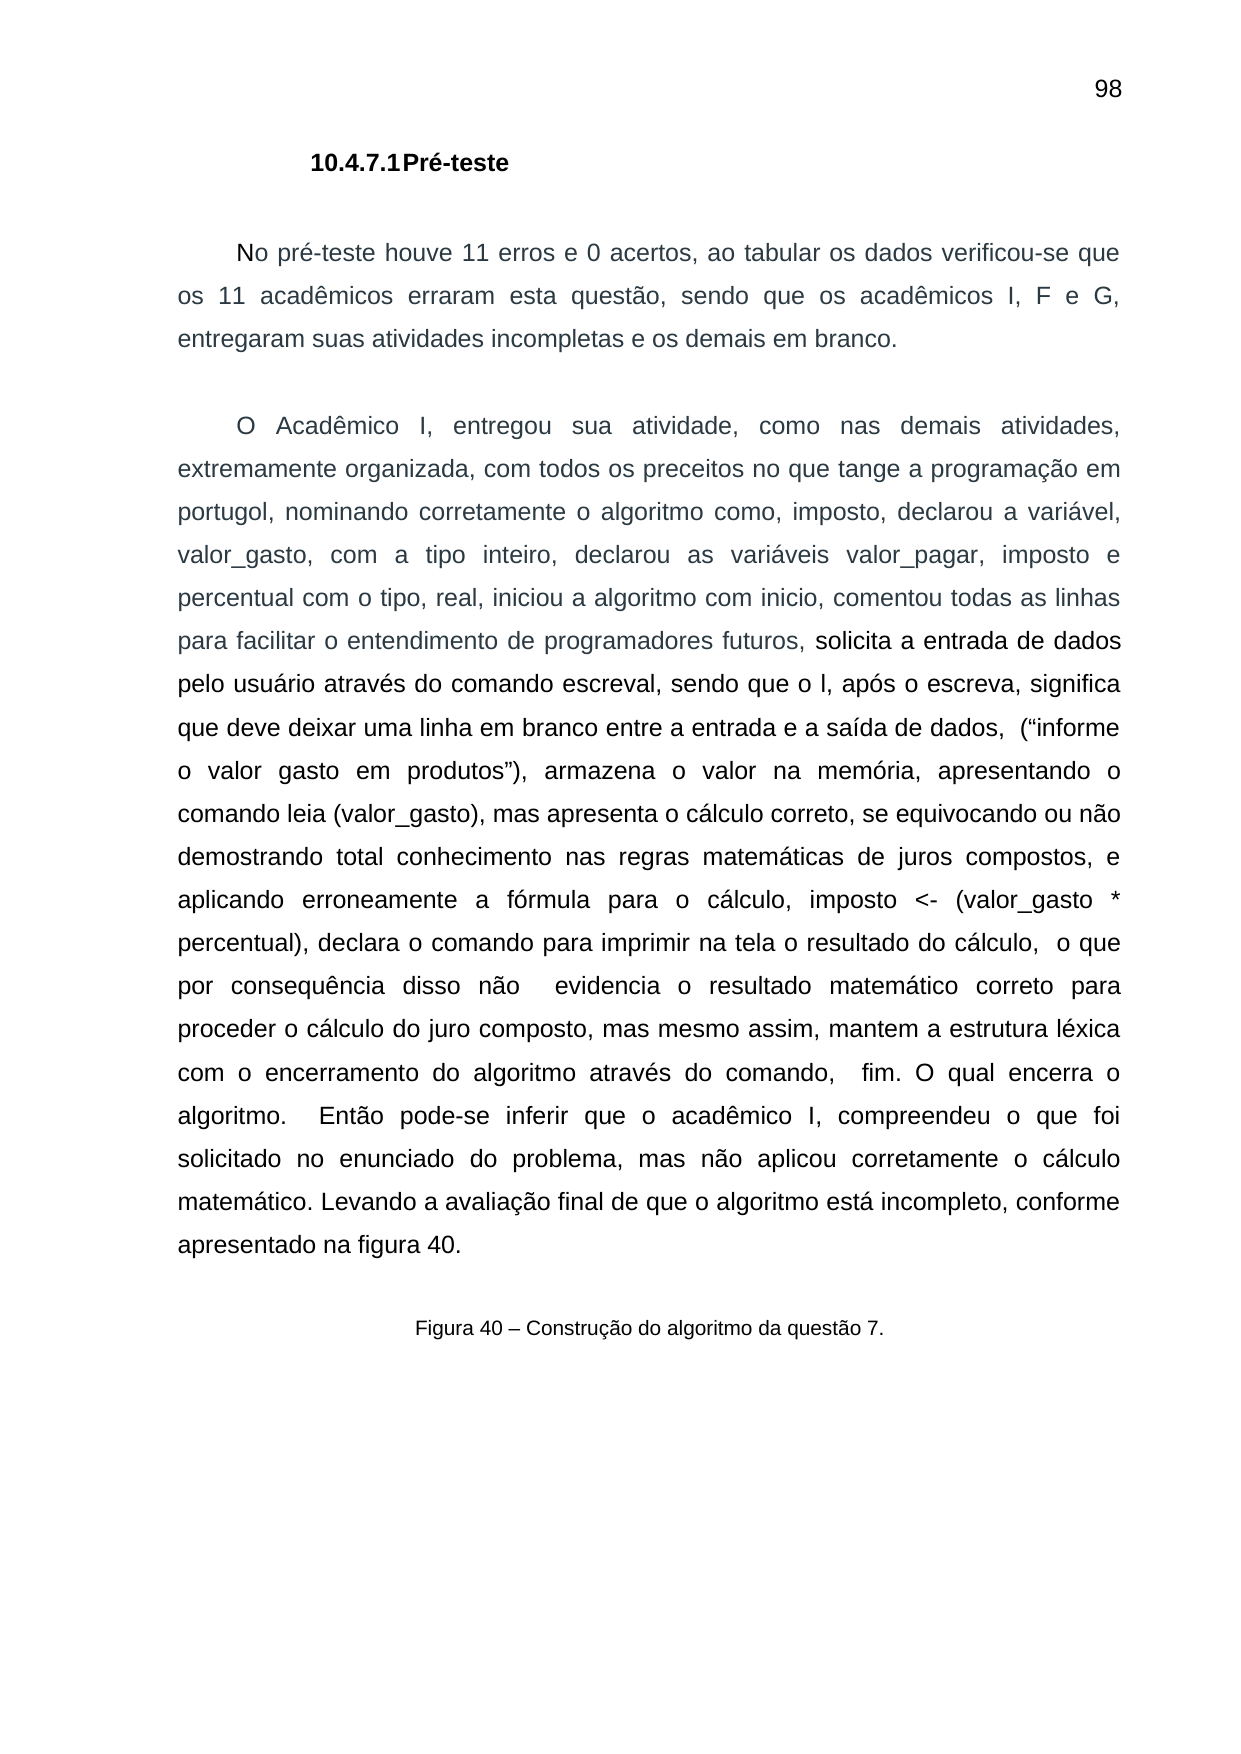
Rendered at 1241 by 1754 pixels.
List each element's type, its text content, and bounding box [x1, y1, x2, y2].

text O Acadêmico I, entregou sua atividade, como nas demais atividades, extremamente organizada, com todos os preceitos no que tange a programação em portugol, nominando corretamente o algoritmo como, imposto, declarou a variável, valor_gasto, com a tipo inteiro, declarou as variáveis valor_pagar, imposto e percentual com o tipo, real, iniciou a algoritmo com inicio, comentou todas as linhas para facilitar o entendimento de programadores futuros, solicita a entrada de dados pelo usuário através do comando escreval, sendo que o l, após o escreva, significa que deve deixar uma linha em branco entre a entrada e a saída de dados, (“informe o valor gasto em produtos”), armazena o valor na memória, apresentando o comando leia (valor_gasto), mas apresenta o cálculo correto, se equivocando ou não demostrando total conhecimento nas regras matemáticas de juros compostos, e aplicando erroneamente a fórmula para o cálculo, imposto <- (valor_gasto * percentual), declara o comando para imprimir na tela o resultado do cálculo, o que por consequência disso não evidencia o resultado matemático correto para proceder o cálculo do juro composto, mas mesmo assim, mantem a estrutura léxica com o encerramento do algoritmo através do comando, fim. O qual encerra o algoritmo. Então pode-se inferir que o acadêmico I, compreendeu o que foi solicitado no enunciado do problema, mas não aplicou corretamente o cálculo matemático. Levando a avaliação final de que o algoritmo está incompleto, conforme apresentado na figura 40. [156, 411, 1122, 1259]
text Figura 40 – Construção do algoritmo da questão 7. [177, 1316, 1122, 1340]
text No pré-teste houve 11 erros e 0 acertos, ao tabular os dados verificou-se que os 11 acadêmicos erraram esta questão, sendo que os acadêmicos I, F e G, entregaram suas atividades incompletas e os demais em branco. [156, 238, 1122, 353]
subtitle Pré-teste [251, 148, 1122, 176]
